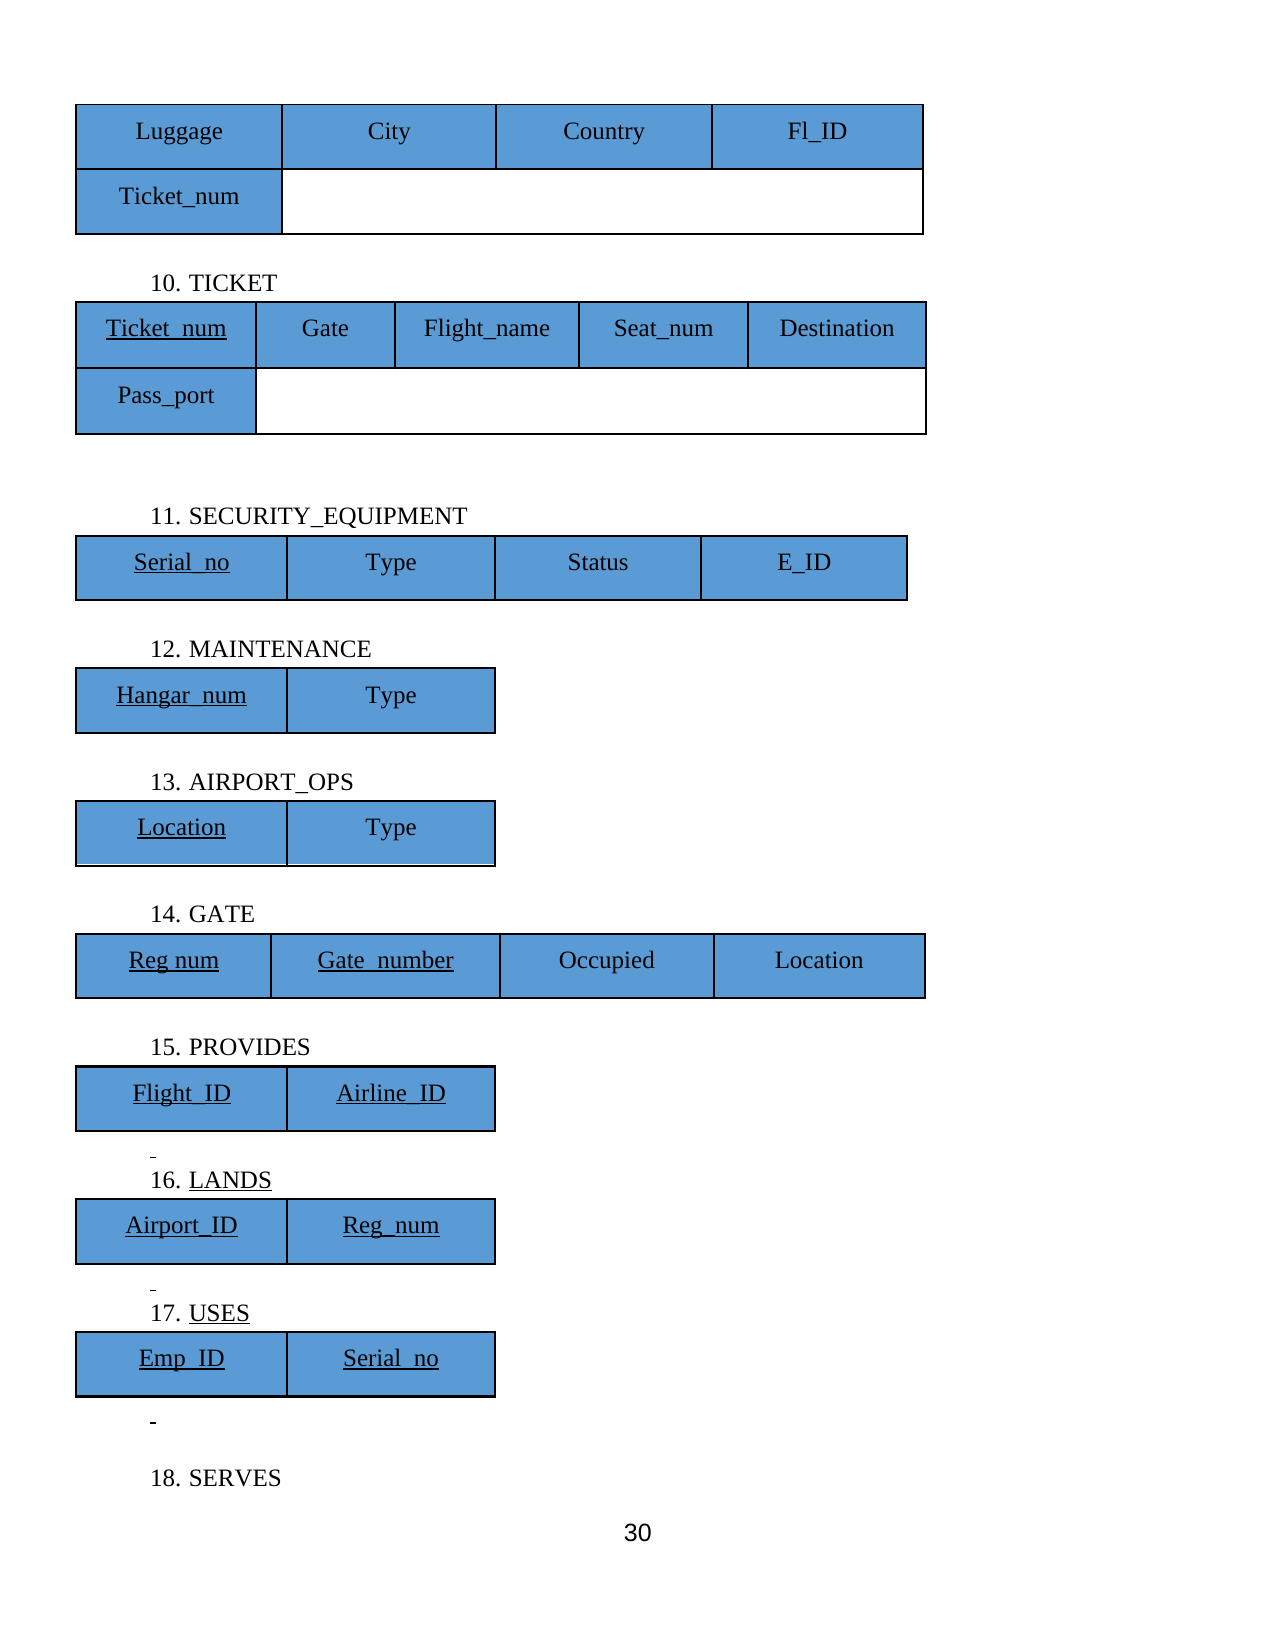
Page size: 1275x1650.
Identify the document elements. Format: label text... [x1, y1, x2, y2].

table_cell Ticket_num [77, 170, 281, 233]
table_header Location [77, 802, 286, 864]
table_header Airline_ID [288, 1068, 494, 1130]
table_header Gate [257, 303, 394, 367]
table_cell [283, 170, 922, 233]
table_header Status [496, 537, 700, 599]
text 16. LANDS [150, 1165, 1200, 1194]
table_cell City [283, 105, 495, 168]
table_header Gate_number [272, 935, 499, 997]
table_header Ticket_num [77, 303, 255, 367]
text 11. SECURITY_EQUIPMENT [150, 501, 1200, 530]
table_header Type [288, 802, 494, 864]
table_cell Pass_port [77, 369, 255, 433]
table_header Flight_ID [77, 1068, 286, 1130]
table_header Hangar_num [77, 669, 286, 732]
table_header Occupied [501, 935, 713, 997]
text 15. PROVIDES [150, 1032, 1200, 1061]
text 17. USES [150, 1298, 1200, 1326]
text 10. TICKET [150, 268, 1200, 297]
table_header Type [288, 669, 494, 732]
text 18. SERVES [150, 1463, 1200, 1492]
table_cell [257, 369, 925, 433]
table_header Serial_no [77, 537, 286, 599]
table_header Type [288, 537, 494, 599]
table_cell Fl_ID [713, 105, 922, 168]
table_header Reg num [77, 935, 270, 997]
table_cell Luggage [77, 105, 281, 168]
table_header Airport_ID [77, 1200, 286, 1263]
table_header Emp_ID [77, 1333, 286, 1395]
text 12. MAINTENANCE [150, 634, 1200, 663]
table_cell Country [497, 105, 711, 168]
table_header E_ID [702, 537, 906, 599]
table_header Destination [749, 303, 925, 367]
table_header Reg_num [288, 1200, 494, 1263]
text 14. GATE [150, 899, 1200, 928]
table_header Seat_num [580, 303, 747, 367]
table_header Serial_no [288, 1333, 494, 1395]
text 13. AIRPORT_OPS [150, 767, 1200, 796]
table_header Location [715, 935, 924, 997]
table_header Flight_name [396, 303, 578, 367]
